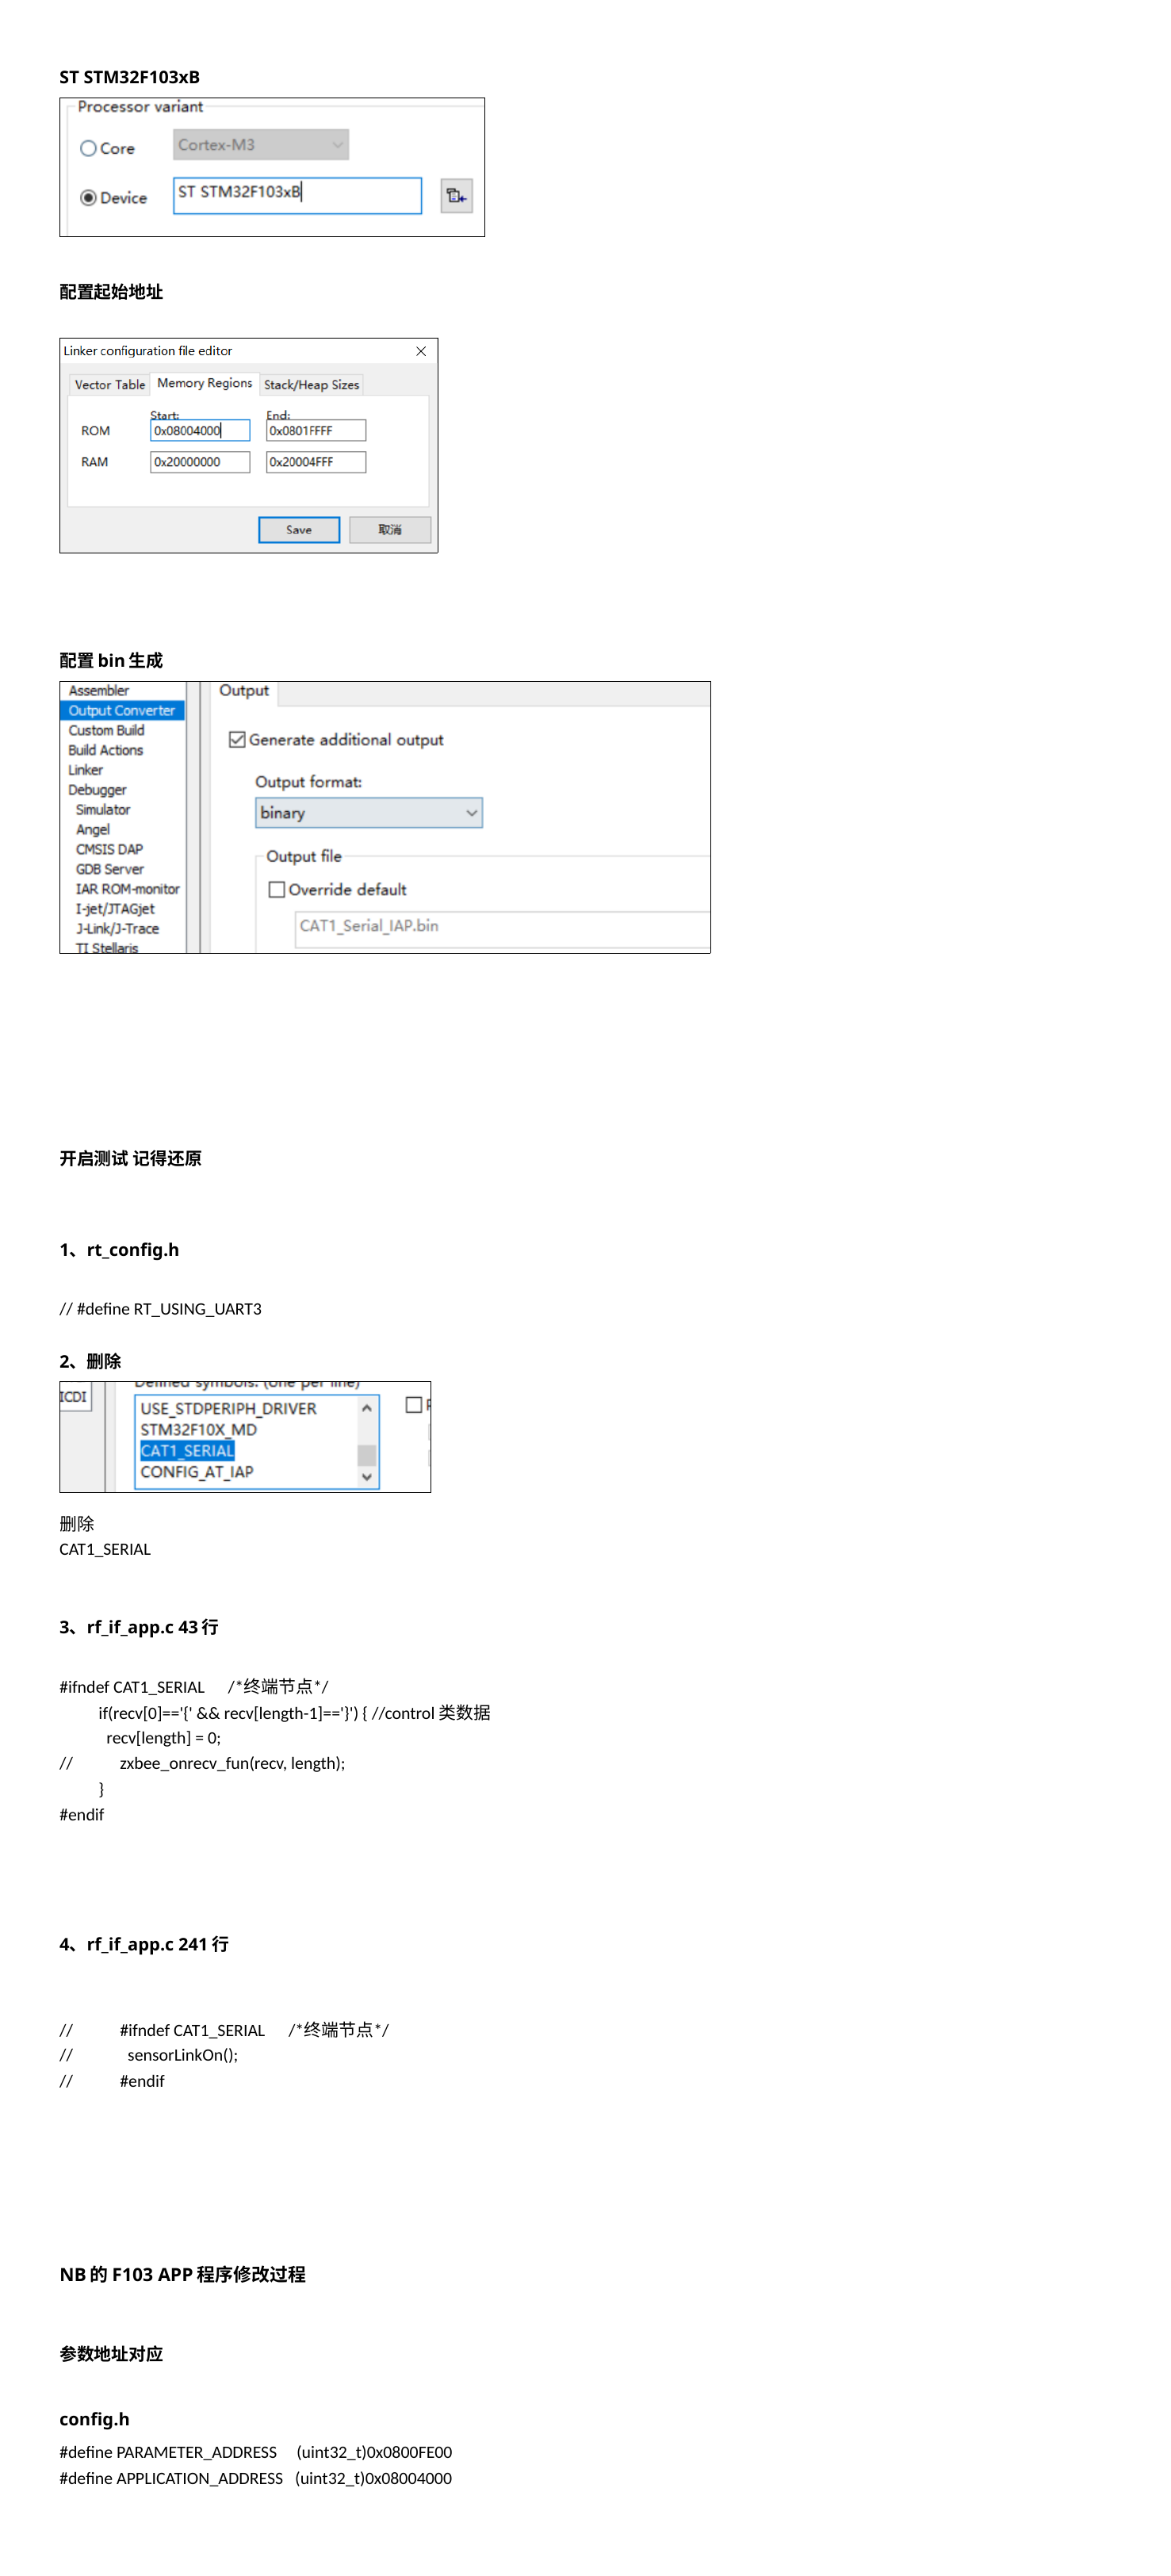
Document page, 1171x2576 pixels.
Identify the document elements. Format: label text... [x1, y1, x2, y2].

subtitle NB的F103 APP程序修改过程 [59, 2248, 1111, 2299]
subtitle config.h [59, 2406, 1111, 2432]
subtitle 配置起始地址 [59, 278, 1111, 304]
text CAT1_SERIAL [59, 1536, 1111, 1561]
subtitle 2、删除 [59, 1347, 1111, 1373]
subtitle 1、rt_config.h [59, 1236, 1111, 1261]
text recv[length] = 0; [59, 1724, 1111, 1750]
subtitle ST STM32F103xB [59, 63, 1111, 90]
subtitle 4、rf_if_app.c 241行 [59, 1931, 1111, 1956]
picture [60, 98, 484, 236]
text // #ifndef CAT1_SERIAL /*终端节点*/ [59, 2016, 1111, 2042]
text #define PARAMETER_ADDRESS (uint32_t)0x0800FE00 [59, 2440, 1111, 2465]
text // #endif [59, 2068, 1111, 2093]
text } [59, 1776, 1111, 1801]
subtitle 3、rf_if_app.c 43行 [59, 1613, 1111, 1639]
subtitle 配置bin生成 [59, 647, 1111, 672]
picture [60, 339, 438, 553]
text // sensorLinkOn(); [59, 2042, 1111, 2068]
text // #define RT_USING_UART3 [59, 1296, 1111, 1322]
text if(recv[0]=='{' && recv[length-1]=='}') { //control类数据 [59, 1698, 1111, 1724]
text #ifndef CAT1_SERIAL /*终端节点*/ [59, 1673, 1111, 1698]
text #define APPLICATION_ADDRESS (uint32_t)0x08004000 [59, 2465, 1111, 2491]
text #endif [59, 1801, 1111, 1828]
text // zxbee_onrecv_fun(recv, length); [59, 1750, 1111, 1776]
subtitle 开启测试 记得还原 [59, 1144, 1111, 1170]
picture [60, 682, 710, 953]
subtitle 参数地址对应 [59, 2341, 1111, 2366]
text 删除 [59, 1510, 1111, 1536]
picture [60, 1382, 431, 1492]
